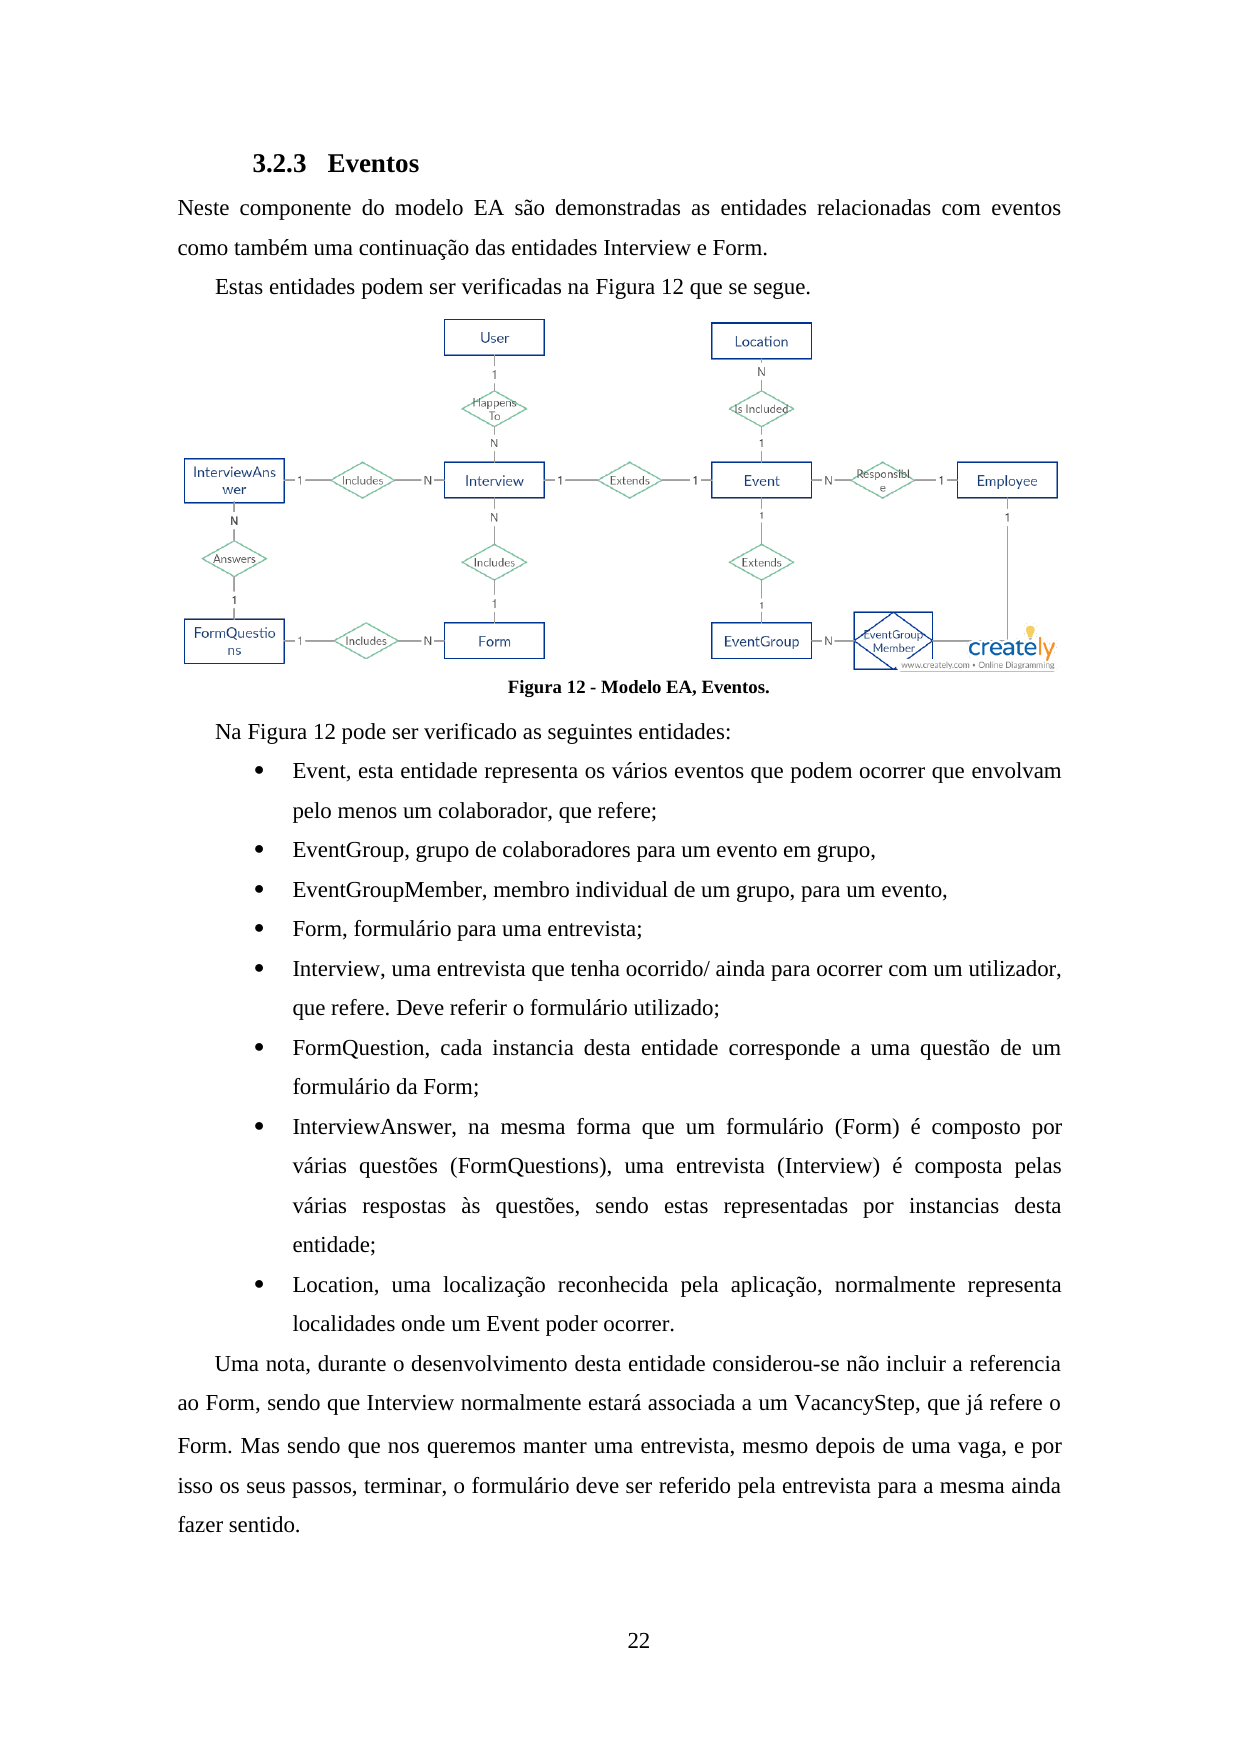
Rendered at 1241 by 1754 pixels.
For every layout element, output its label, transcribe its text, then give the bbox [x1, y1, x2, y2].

list Event, esta entidade representa os vários eventos que podem ocorrer que envolvam pelo menos um colaborador, que refere; [255, 757, 1063, 823]
list EventGroup, grupo de colaboradores para um evento em grupo, [255, 836, 1063, 863]
picture [177, 312, 1063, 676]
text Na Figura 12 pode ser verificado as seguintes entidades: [177, 718, 1063, 744]
text Estas entidades podem ser verificadas na Figura 12 que se segue. [177, 273, 1063, 299]
list EventGroupMember, membro individual de um grupo, para um evento, [255, 876, 1063, 902]
text Uma nota, durante o desenvolvimento desta entidade considerou-se não incluir a referencia ao Form, sendo que Interview normalmente estará associada a um VacancyStep, que já refere o Form. Mas sendo que nos queremos manter uma entrevista, mesmo depois de uma vaga, e por isso os seus passos, terminar, o formulário deve ser referido pela entrevista para a mesma ainda fazer sentido. [177, 1350, 1063, 1538]
list FormQuestion, cada instancia desta entidade corresponde a uma questão de um formulário da Form; [255, 1034, 1063, 1100]
list Location, uma localização reconhecida pela aplicação, normalmente representa localidades onde um Event poder ocorrer. [255, 1271, 1063, 1337]
list Interview, uma entrevista que tenha ocorrido/ ainda para ocorrer com um utilizador, que refere. Deve referir o formulário utilizado; [255, 955, 1063, 1021]
list InterviewAnswer, na mesma forma que um formulário (Form) é composto por várias questões (FormQuestions), uma entrevista (Interview) é composta pelas várias respostas às questões, sendo estas representadas por instancias desta entidade; [255, 1113, 1063, 1258]
list Form, formulário para uma entrevista; [255, 915, 1063, 942]
subtitle Eventos [252, 148, 1063, 179]
text Neste componente do modelo EA são demonstradas as entidades relacionadas com eventos como também uma continuação das entidades Interview e Form. [177, 194, 1063, 260]
